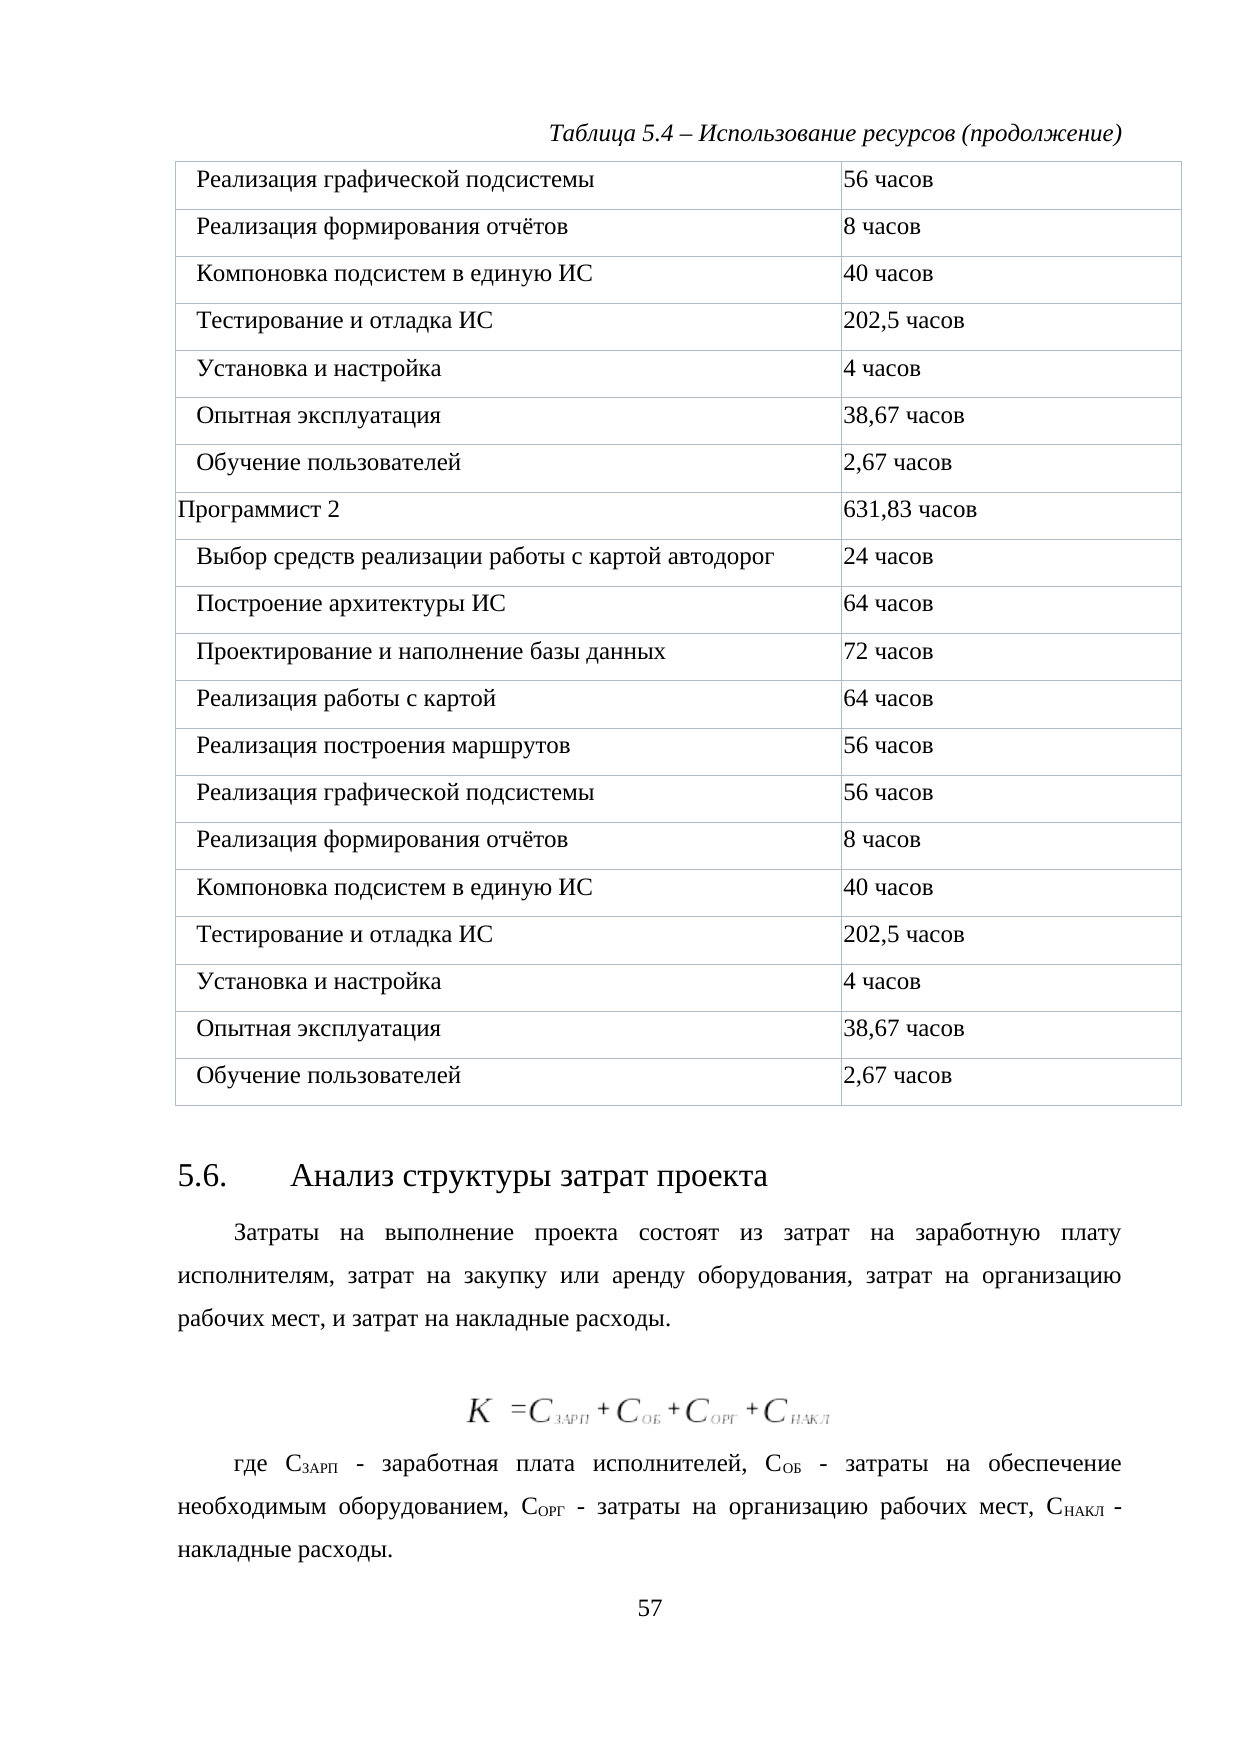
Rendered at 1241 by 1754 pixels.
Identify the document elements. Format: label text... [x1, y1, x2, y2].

table_cell 202,5 часов [842, 917, 1181, 963]
table_cell Тестирование и отладка ИС [176, 304, 841, 350]
table_cell Проектирование и наполнение базы данных [176, 634, 841, 680]
table_cell 72 часов [842, 634, 1181, 680]
table_cell 64 часов [842, 587, 1181, 633]
table_cell 4 часов [842, 965, 1181, 1011]
table_cell 8 часов [842, 210, 1181, 256]
table_cell Опытная эксплуатация [176, 398, 841, 444]
table_cell Установка и настройка [176, 351, 841, 397]
table_cell Построение архитектуры ИС [176, 587, 841, 633]
text Затраты на выполнение проекта состоят из затрат на заработную плату исполнителям, затрат на закупку или аренду оборудования, затрат на организацию рабочих мест, и затрат на накладные расходы. [177, 1217, 1122, 1332]
table_cell 2,67 часов [842, 445, 1181, 492]
table_header 56 часов [842, 162, 1181, 208]
table_cell 631,83 часов [842, 493, 1181, 539]
table_cell Тестирование и отладка ИС [176, 917, 841, 963]
table_cell 24 часов [842, 540, 1181, 586]
table_cell 56 часов [842, 776, 1181, 822]
text где СЗАРП - заработная плата исполнителей, СОБ - затраты на обеспечение необходимым оборудованием, СОРГ - затраты на организацию рабочих мест, СНАКЛ - накладные расходы. [177, 1448, 1122, 1563]
table_cell Установка и настройка [176, 965, 841, 1011]
table_cell 64 часов [842, 681, 1181, 727]
table_cell 202,5 часов [842, 304, 1181, 350]
table_cell Обучение пользователей [176, 1059, 841, 1105]
table_cell Программист 2 [176, 493, 841, 539]
table_cell 38,67 часов [842, 1012, 1181, 1058]
subtitle Анализ структуры затрат проекта [177, 1155, 1122, 1194]
table_header Реализация графической подсистемы [176, 162, 841, 208]
table_cell Реализация формирования отчётов [176, 210, 841, 256]
table_cell 40 часов [842, 870, 1181, 916]
table_cell 4 часов [842, 351, 1181, 397]
table_cell 8 часов [842, 823, 1181, 869]
table_cell 38,67 часов [842, 398, 1181, 444]
table_cell Реализация построения маршрутов [176, 729, 841, 775]
table_cell Компоновка подсистем в единую ИС [176, 257, 841, 303]
table_cell Обучение пользователей [176, 445, 841, 492]
table_cell Опытная эксплуатация [176, 1012, 841, 1058]
table_cell Реализация формирования отчётов [176, 823, 841, 869]
text Таблица 5.4 – Использование ресурсов (продолжение) [177, 118, 1122, 147]
table_cell 56 часов [842, 729, 1181, 775]
table_cell 2,67 часов [842, 1059, 1181, 1105]
table_cell 40 часов [842, 257, 1181, 303]
table_cell Выбор средств реализации работы с картой автодорог [176, 540, 841, 586]
table_cell Реализация работы с картой [176, 681, 841, 727]
table_cell Компоновка подсистем в единую ИС [176, 870, 841, 916]
table_cell Реализация графической подсистемы [176, 776, 841, 822]
